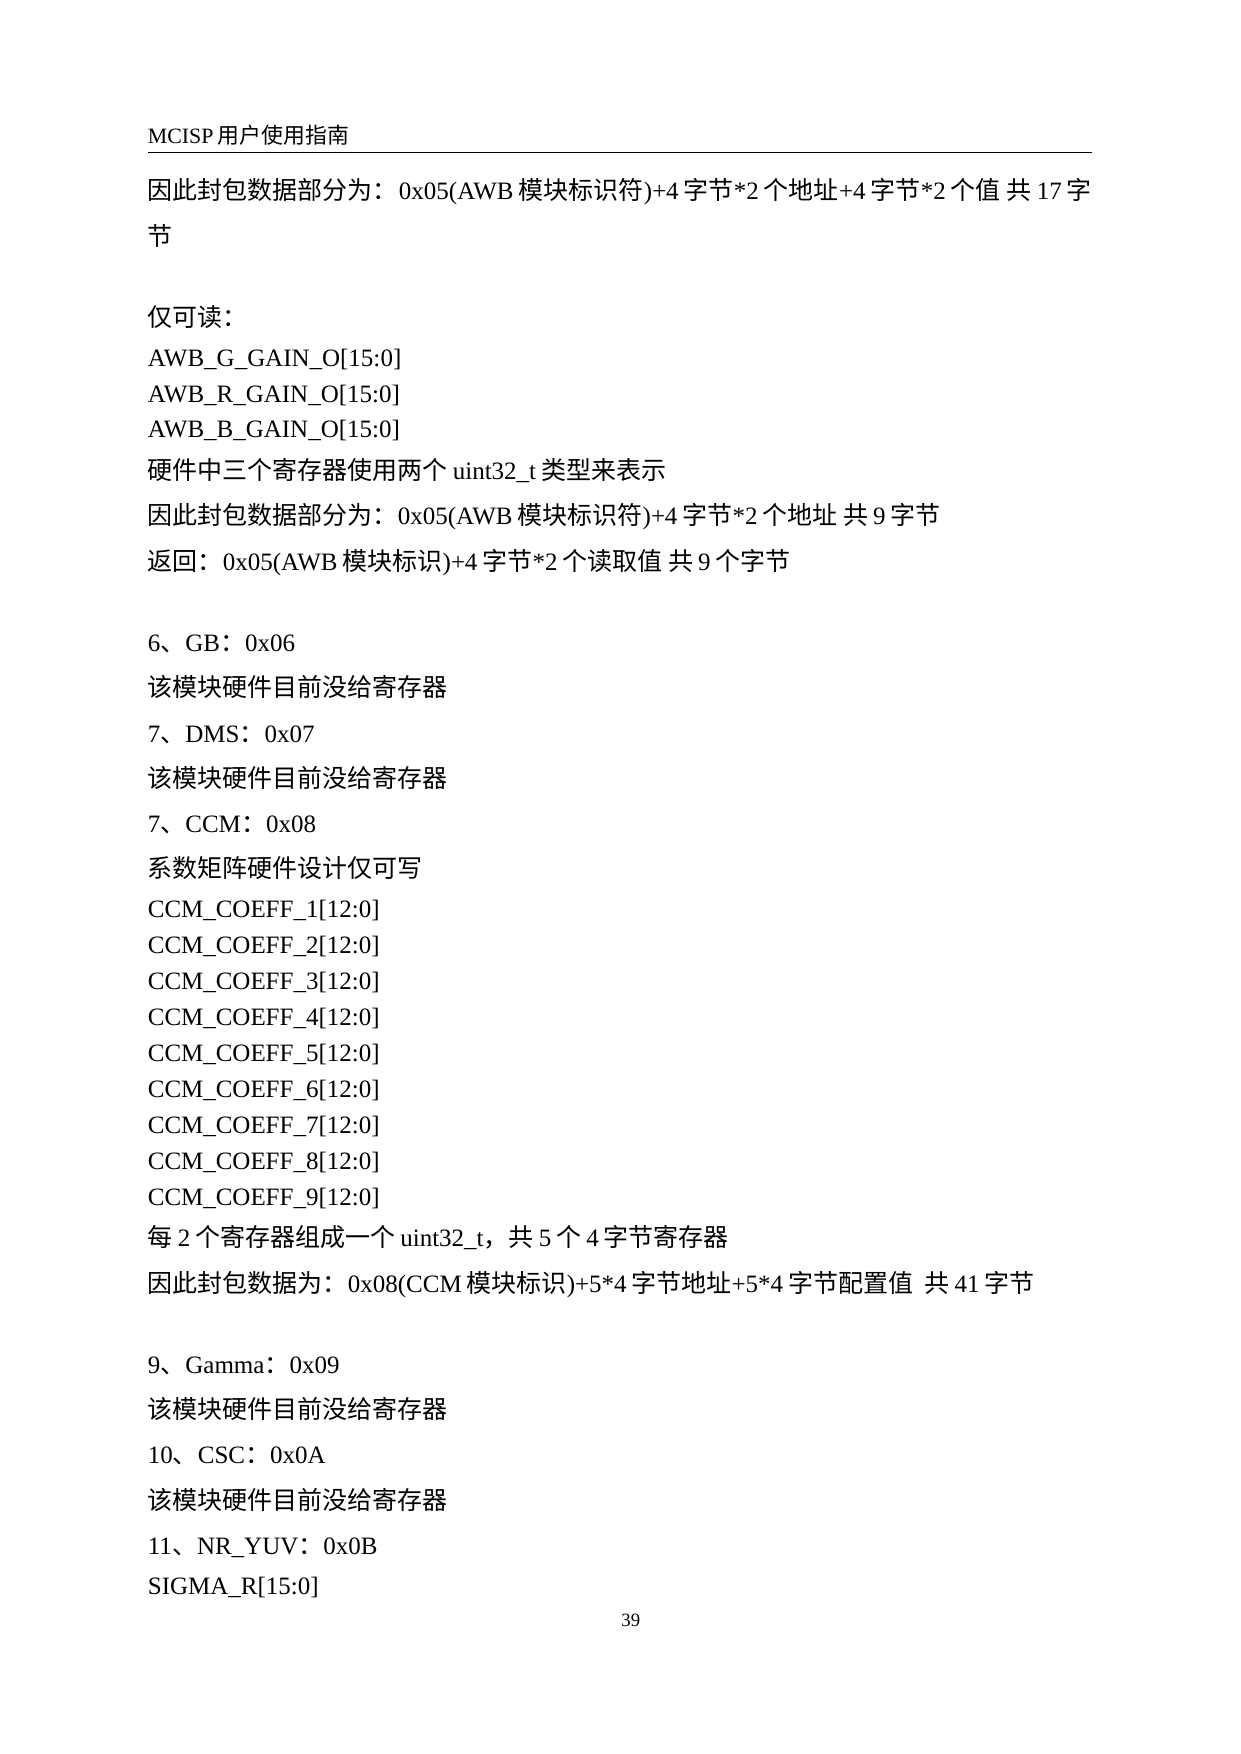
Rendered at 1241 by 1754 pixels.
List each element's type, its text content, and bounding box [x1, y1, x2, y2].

list CCM_COEFF_5[12:0] [148, 1038, 1092, 1067]
list CCM_COEFF_4[12:0] [148, 1002, 1092, 1031]
list 该模块硬件目前没给寄存器 [148, 1480, 1092, 1516]
list 7、CCM：0x08 [148, 804, 1092, 840]
list 该模块硬件目前没给寄存器 [148, 758, 1092, 794]
list 因此封包数据部分为：0x05(AWB模块标识符)+4字节*2个地址 共9字节 [148, 496, 1092, 532]
list 系数矩阵硬件设计仅可写 [148, 849, 1092, 885]
list SIGMA_R[15:0] [148, 1571, 1092, 1599]
list 11、NR_YUV：0x0B [148, 1526, 1092, 1562]
list AWB_G_GAIN_O[15:0] [148, 343, 1092, 371]
list 仅可读： [148, 297, 1092, 334]
list 该模块硬件目前没给寄存器 [148, 668, 1092, 704]
list CCM_COEFF_3[12:0] [148, 966, 1092, 995]
list 返回：0x05(AWB模块标识)+4字节*2个读取值 共9个字节 [148, 541, 1092, 577]
list 该模块硬件目前没给寄存器 [148, 1389, 1092, 1426]
list 硬件中三个寄存器使用两个uint32_t类型来表示 [148, 451, 1092, 487]
list 每2个寄存器组成一个uint32_t，共5个4字节寄存器 [148, 1218, 1092, 1254]
list AWB_R_GAIN_O[15:0] [148, 379, 1092, 407]
list CCM_COEFF_1[12:0] [148, 894, 1092, 923]
list 9、Gamma：0x09 [148, 1344, 1092, 1381]
list CCM_COEFF_9[12:0] [148, 1182, 1092, 1211]
list CCM_COEFF_2[12:0] [148, 930, 1092, 959]
list CCM_COEFF_6[12:0] [148, 1074, 1092, 1103]
list CCM_COEFF_7[12:0] [148, 1110, 1092, 1139]
list 因此封包数据为：0x08(CCM模块标识)+5*4字节地址+5*4字节配置值 共41字节 [148, 1263, 1092, 1299]
list AWB_B_GAIN_O[15:0] [148, 414, 1092, 443]
list 7、DMS：0x07 [148, 713, 1092, 749]
list 10、CSC：0x0A [148, 1435, 1092, 1471]
list 因此封包数据部分为：0x05(AWB模块标识符)+4字节*2个地址+4字节*2个值 共17字节 [148, 171, 1092, 252]
list 6、GB：0x06 [148, 622, 1092, 659]
list CCM_COEFF_8[12:0] [148, 1146, 1092, 1174]
